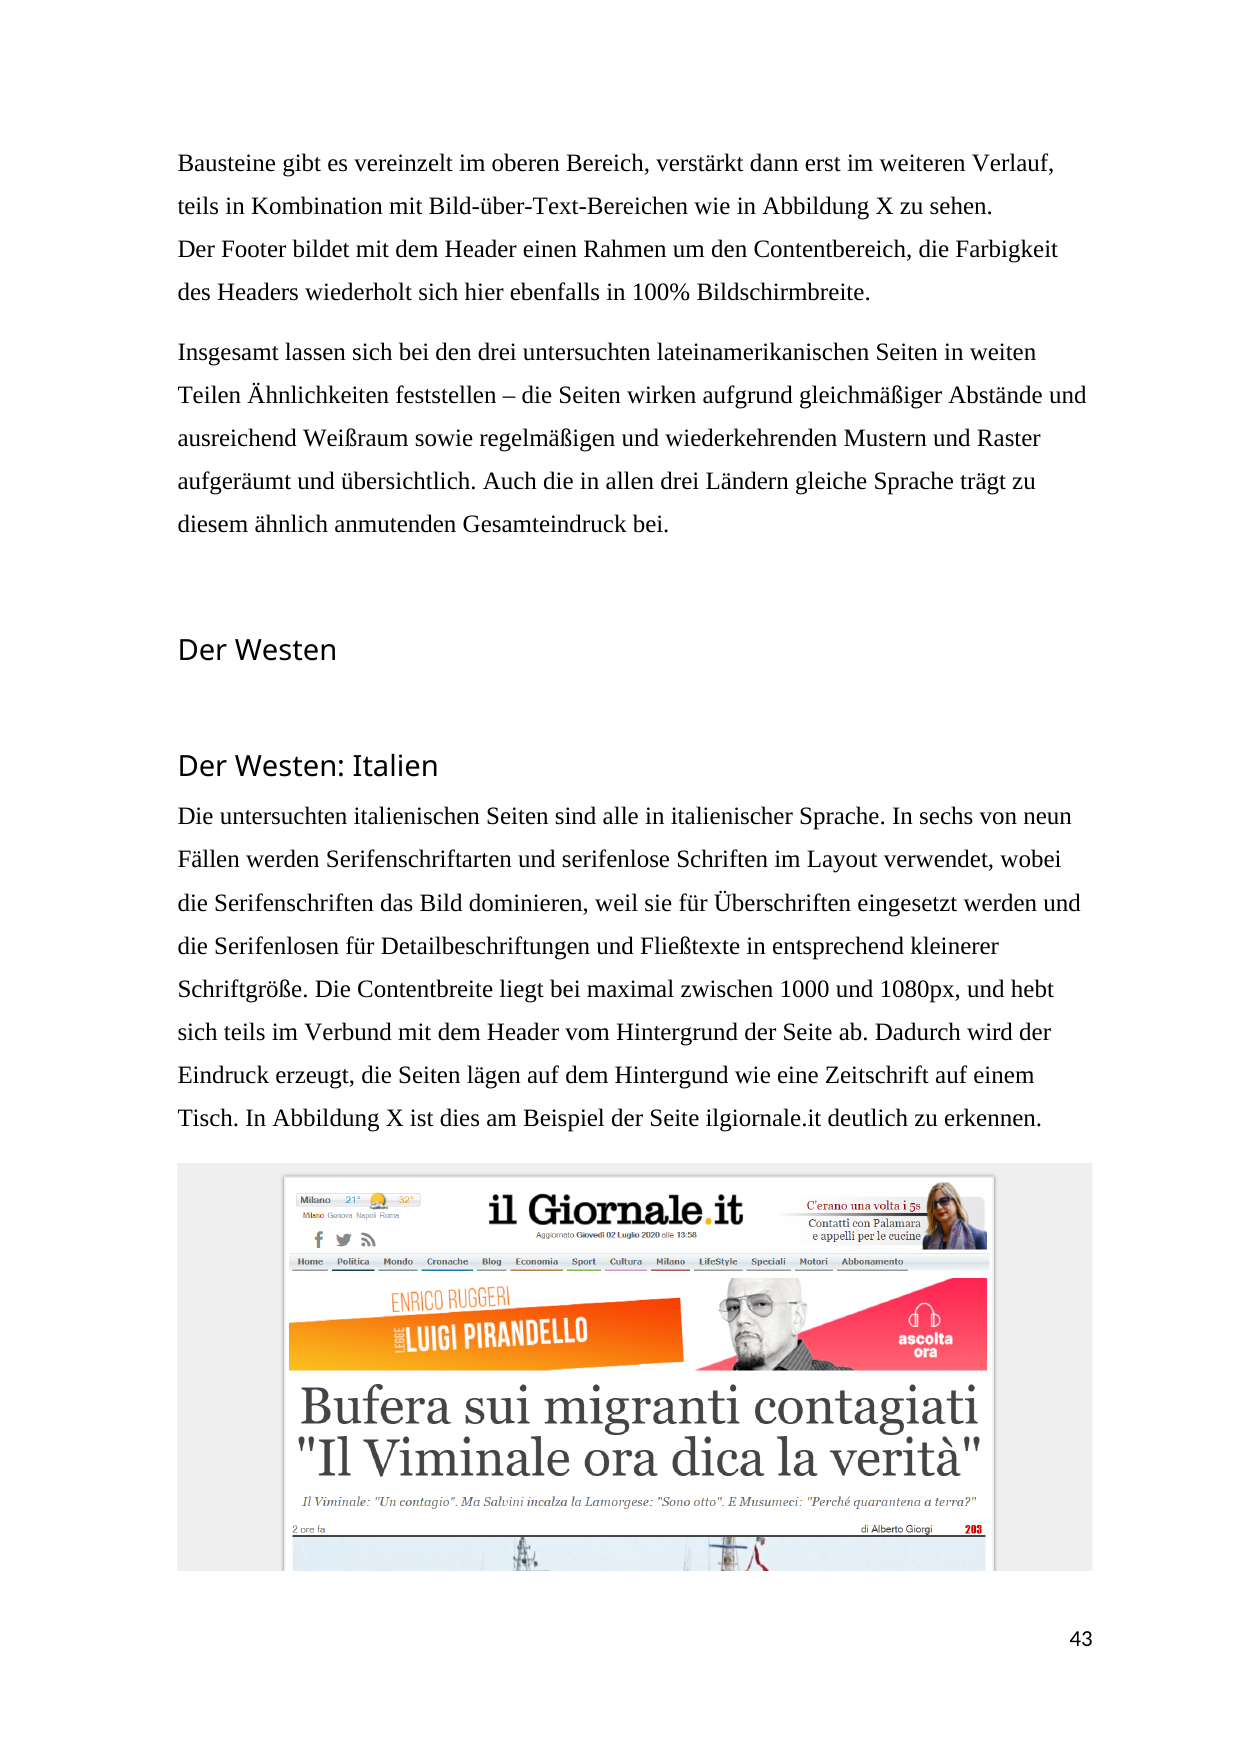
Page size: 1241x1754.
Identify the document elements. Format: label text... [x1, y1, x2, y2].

text Der Westen: Italien [177, 745, 1092, 785]
text Insgesamt lassen sich bei den drei untersuchten lateinamerikanischen Seiten in weiten Teilen Ähnlichkeiten feststellen – die Seiten wirken aufgrund gleichmäßiger Abstände und ausreichend Weißraum sowie regelmäßigen und wiederkehrenden Mustern und Raster aufgeräumt und übersichtlich. Auch die in allen drei Ländern gleiche Sprache trägt zu diesem ähnlich anmutenden Gesamteindruck bei. [177, 337, 1092, 538]
text Die untersuchten italienischen Seiten sind alle in italienischer Sprache. In sechs von neun Fällen werden Serifenschriftarten und serifenlose Schriften im Layout verwendet, wobei die Serifenschriften das Bild dominieren, weil sie für Überschriften eingesetzt werden und die Serifenlosen für Detailbeschriftungen und Fließtexte in entsprechend kleinerer Schriftgröße. Die Contentbreite liegt bei maximal zwischen 1000 und 1080px, und hebt sich teils im Verbund mit dem Header vom Hintergrund der Seite ab. Dadurch wird der Eindruck erzeugt, die Seiten lägen auf dem Hintergund wie eine Zeitschrift auf einem Tisch. In Abbildung X ist dies am Beispiel der Seite ilgiornale.it deutlich zu erkennen. [177, 801, 1092, 1132]
picture [177, 1163, 1093, 1571]
text Der Westen [177, 629, 1092, 669]
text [177, 148, 1092, 306]
